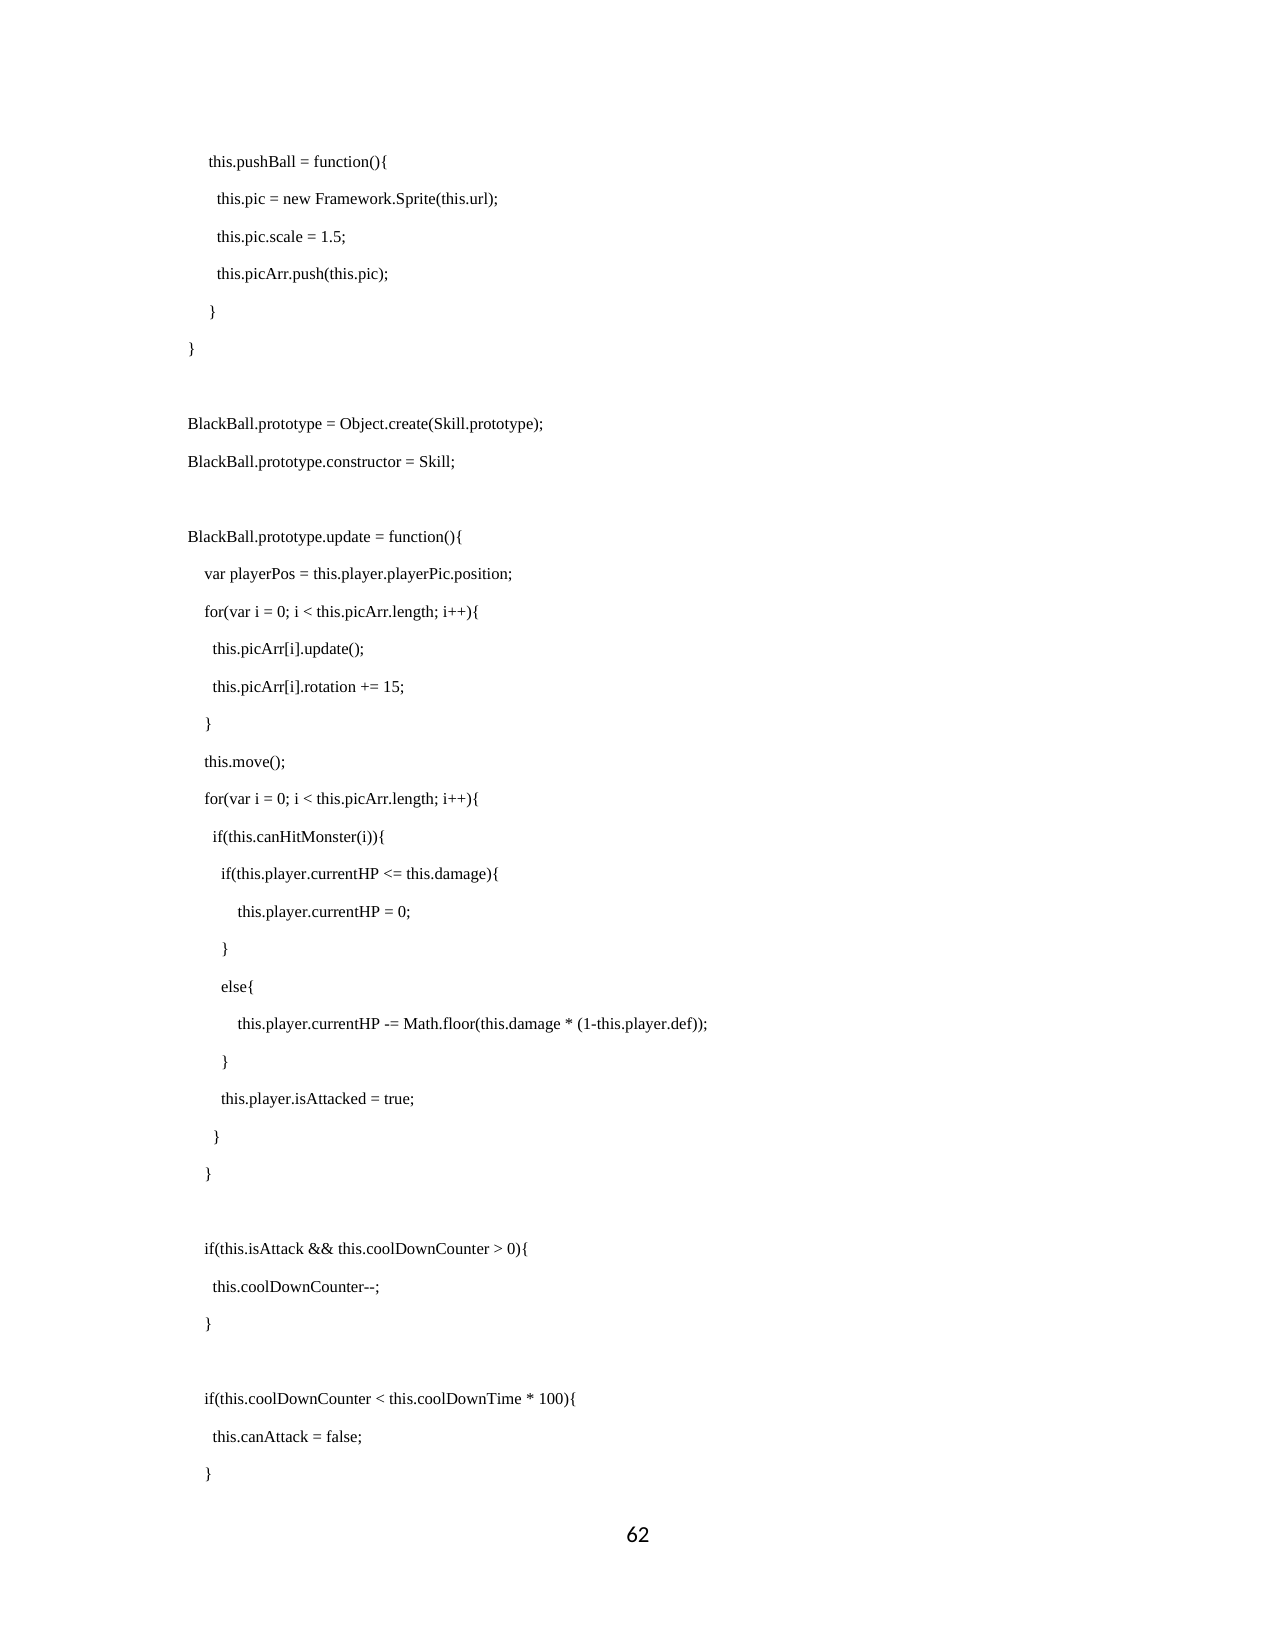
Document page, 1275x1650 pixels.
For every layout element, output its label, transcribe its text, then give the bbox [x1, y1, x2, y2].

text this.pic = new Framework.Sprite(this.url); [187, 187, 1087, 208]
text this.picArr[i].update(); [187, 637, 1087, 658]
text for(var i = 0; i < this.picArr.length; i++){ [187, 600, 1087, 621]
text else{ [187, 975, 1087, 996]
text BlackBall.prototype.update = function(){ [187, 525, 1087, 546]
text if(this.isAttack && this.coolDownCounter > 0){ [187, 1237, 1087, 1258]
text BlackBall.prototype.constructor = Skill; [187, 450, 1087, 471]
text } [187, 1050, 1087, 1071]
text this.pushBall = function(){ [187, 150, 1087, 171]
text this.canAttack = false; [187, 1425, 1087, 1446]
text this.player.currentHP -= Math.floor(this.damage * (1-this.player.def)); [187, 1012, 1087, 1033]
text } [187, 337, 1087, 358]
text BlackBall.prototype = Object.create(Skill.prototype); [187, 412, 1087, 433]
text var playerPos = this.player.playerPic.position; [187, 562, 1087, 583]
text for(var i = 0; i < this.picArr.length; i++){ [187, 787, 1087, 808]
text } [187, 1462, 1087, 1483]
text if(this.coolDownCounter < this.coolDownTime * 100){ [187, 1387, 1087, 1408]
text this.move(); [187, 750, 1087, 771]
text } [187, 712, 1087, 733]
text } [187, 1162, 1087, 1183]
text } [187, 300, 1087, 321]
text if(this.canHitMonster(i)){ [187, 825, 1087, 846]
text this.pic.scale = 1.5; [187, 225, 1087, 246]
text } [187, 937, 1087, 958]
text this.picArr.push(this.pic); [187, 262, 1087, 283]
text this.player.isAttacked = true; [187, 1087, 1087, 1108]
text if(this.player.currentHP <= this.damage){ [187, 862, 1087, 883]
text } [187, 1312, 1087, 1333]
text } [187, 1125, 1087, 1146]
text this.coolDownCounter--; [187, 1275, 1087, 1296]
text this.player.currentHP = 0; [187, 900, 1087, 921]
text this.picArr[i].rotation += 15; [187, 675, 1087, 696]
